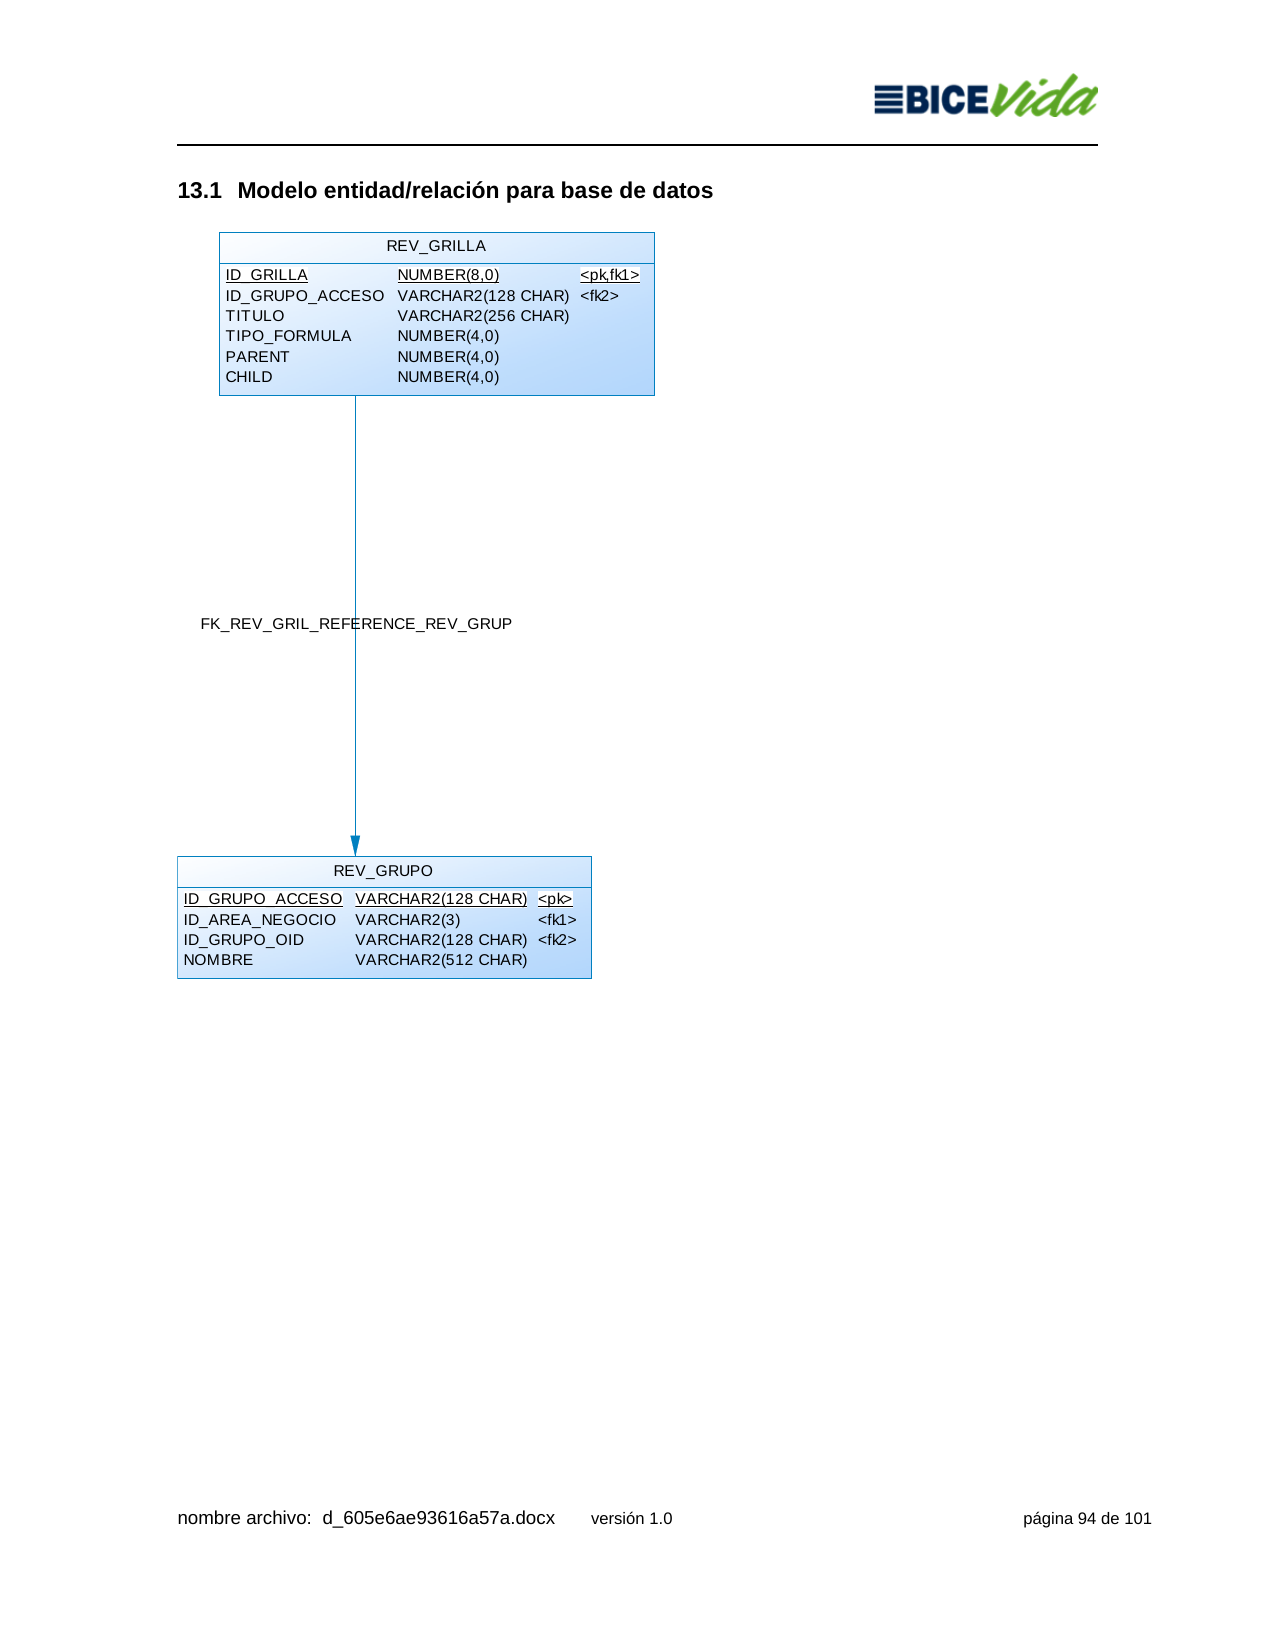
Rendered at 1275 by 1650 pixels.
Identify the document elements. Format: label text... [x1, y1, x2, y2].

subtitle Modelo entidad/relación para base de datos [177, 177, 1098, 203]
